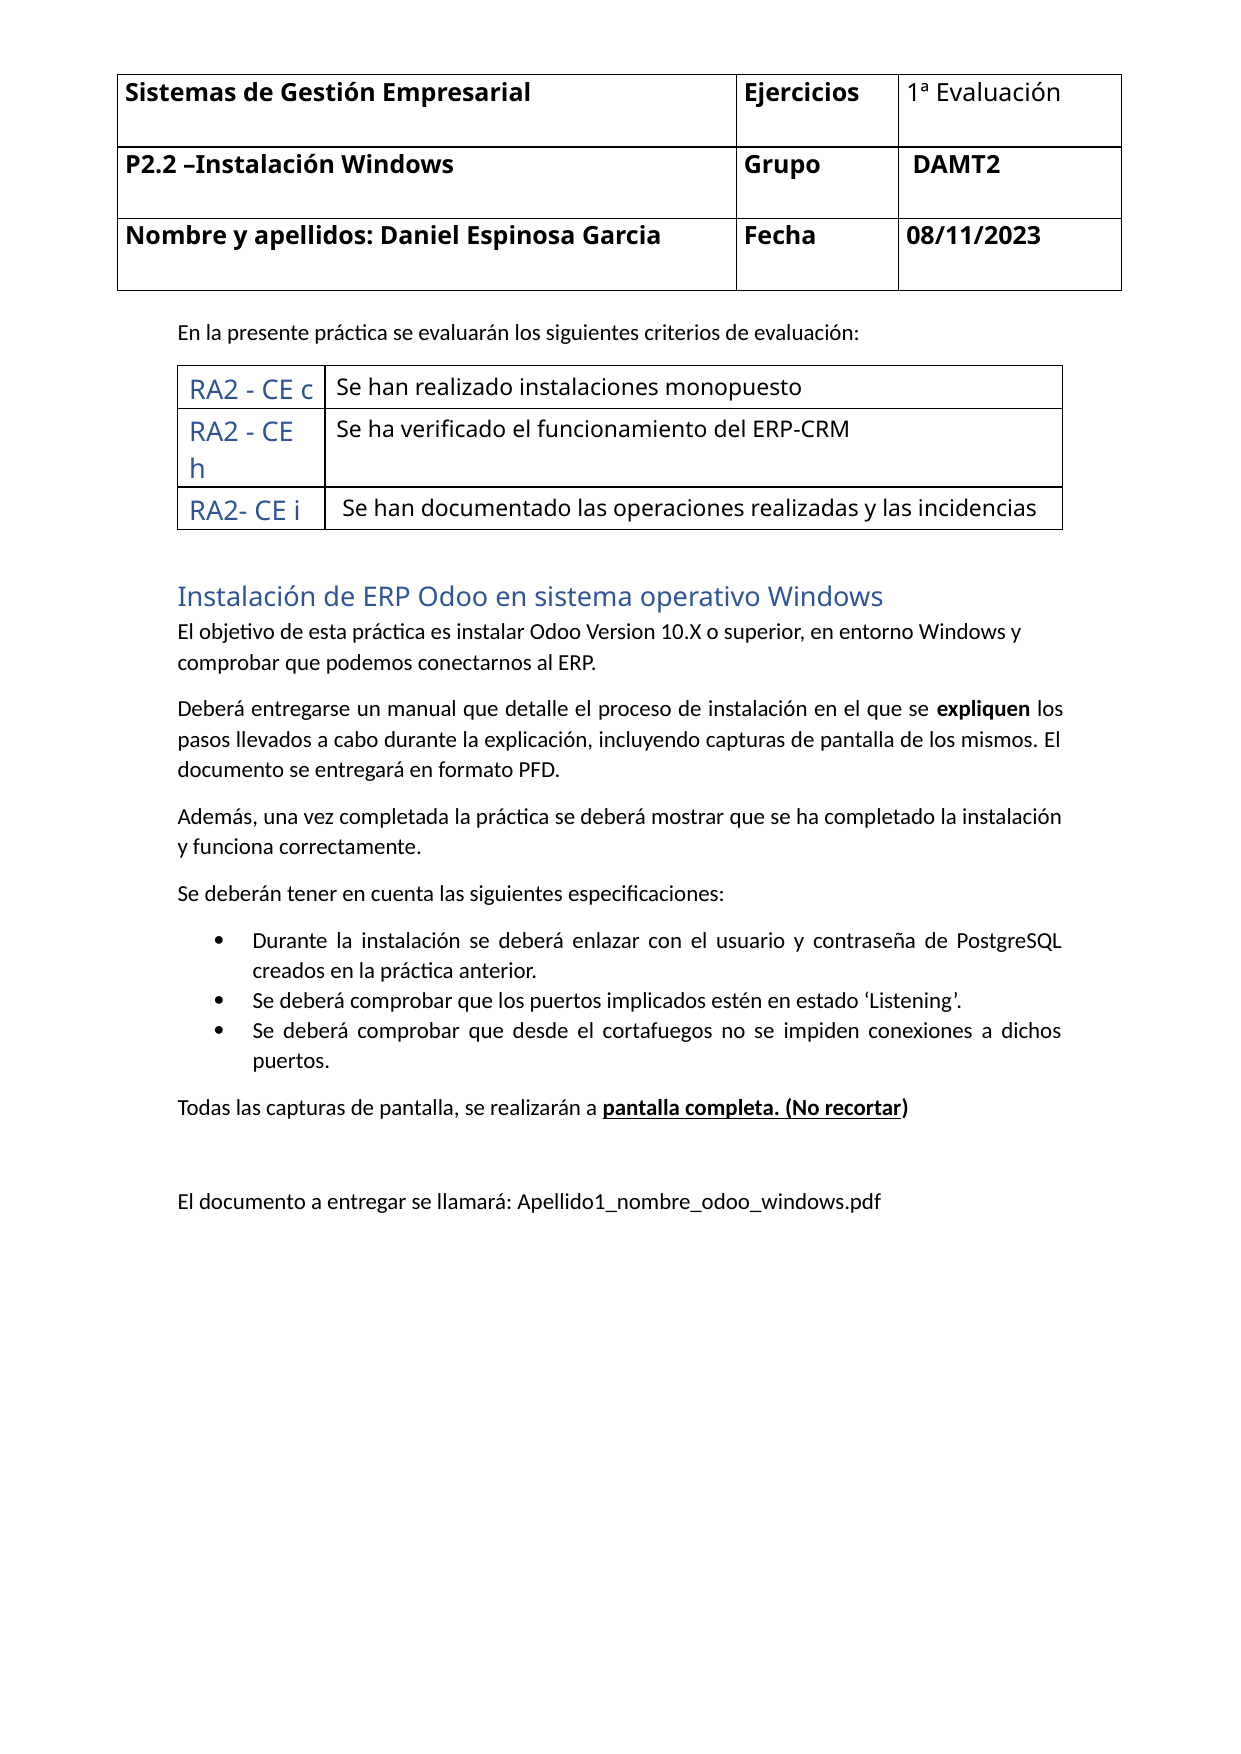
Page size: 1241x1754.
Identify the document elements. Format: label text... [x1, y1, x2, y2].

text El objetivo de esta práctica es instalar Odoo Version 10.X o superior, en entorno Windows y comprobar que podemos conectarnos al ERP. [177, 617, 1063, 676]
table_cell RA2- CE i [178, 488, 324, 528]
list Se deberá comprobar que desde el cortafuegos no se impiden conexiones a dichos puertos. [215, 1016, 1063, 1075]
table_header Se han realizado instalaciones monopuesto [326, 366, 1062, 407]
table_cell Se han documentado las operaciones realizadas y las incidencias [326, 488, 1062, 528]
table_cell RA2 - CE h [178, 409, 324, 486]
table_cell Se ha verificado el funcionamiento del ERP-CRM [326, 409, 1062, 486]
table_header RA2 - CE c [178, 366, 324, 407]
subtitle Instalación de ERP Odoo en sistema operativo Windows [177, 578, 1063, 614]
list Se deberá comprobar que los puertos implicados estén en estado ‘Listening’. [215, 986, 1063, 1014]
text El documento a entregar se llamará: Apellido1_nombre_odoo_windows.pdf [177, 1187, 1063, 1215]
text Deberá entregarse un manual que detalle el proceso de instalación en el que se expliquen los pasos llevados a cabo durante la explicación, incluyendo capturas de pantalla de los mismos. El documento se entregará en formato PFD. [177, 694, 1063, 783]
text Todas las capturas de pantalla, se realizarán a pantalla completa. (No recortar) [177, 1093, 1063, 1122]
list Durante la instalación se deberá enlazar con el usuario y contraseña de PostgreSQL creados en la práctica anterior. [215, 926, 1063, 984]
text Además, una vez completada la práctica se deberá mostrar que se ha completado la instalación y funciona correctamente. [177, 802, 1063, 860]
text Se deberán tener en cuenta las siguientes especificaciones: [177, 879, 1063, 907]
text En la presente práctica se evaluarán los siguientes criterios de evaluación: [177, 318, 1063, 347]
